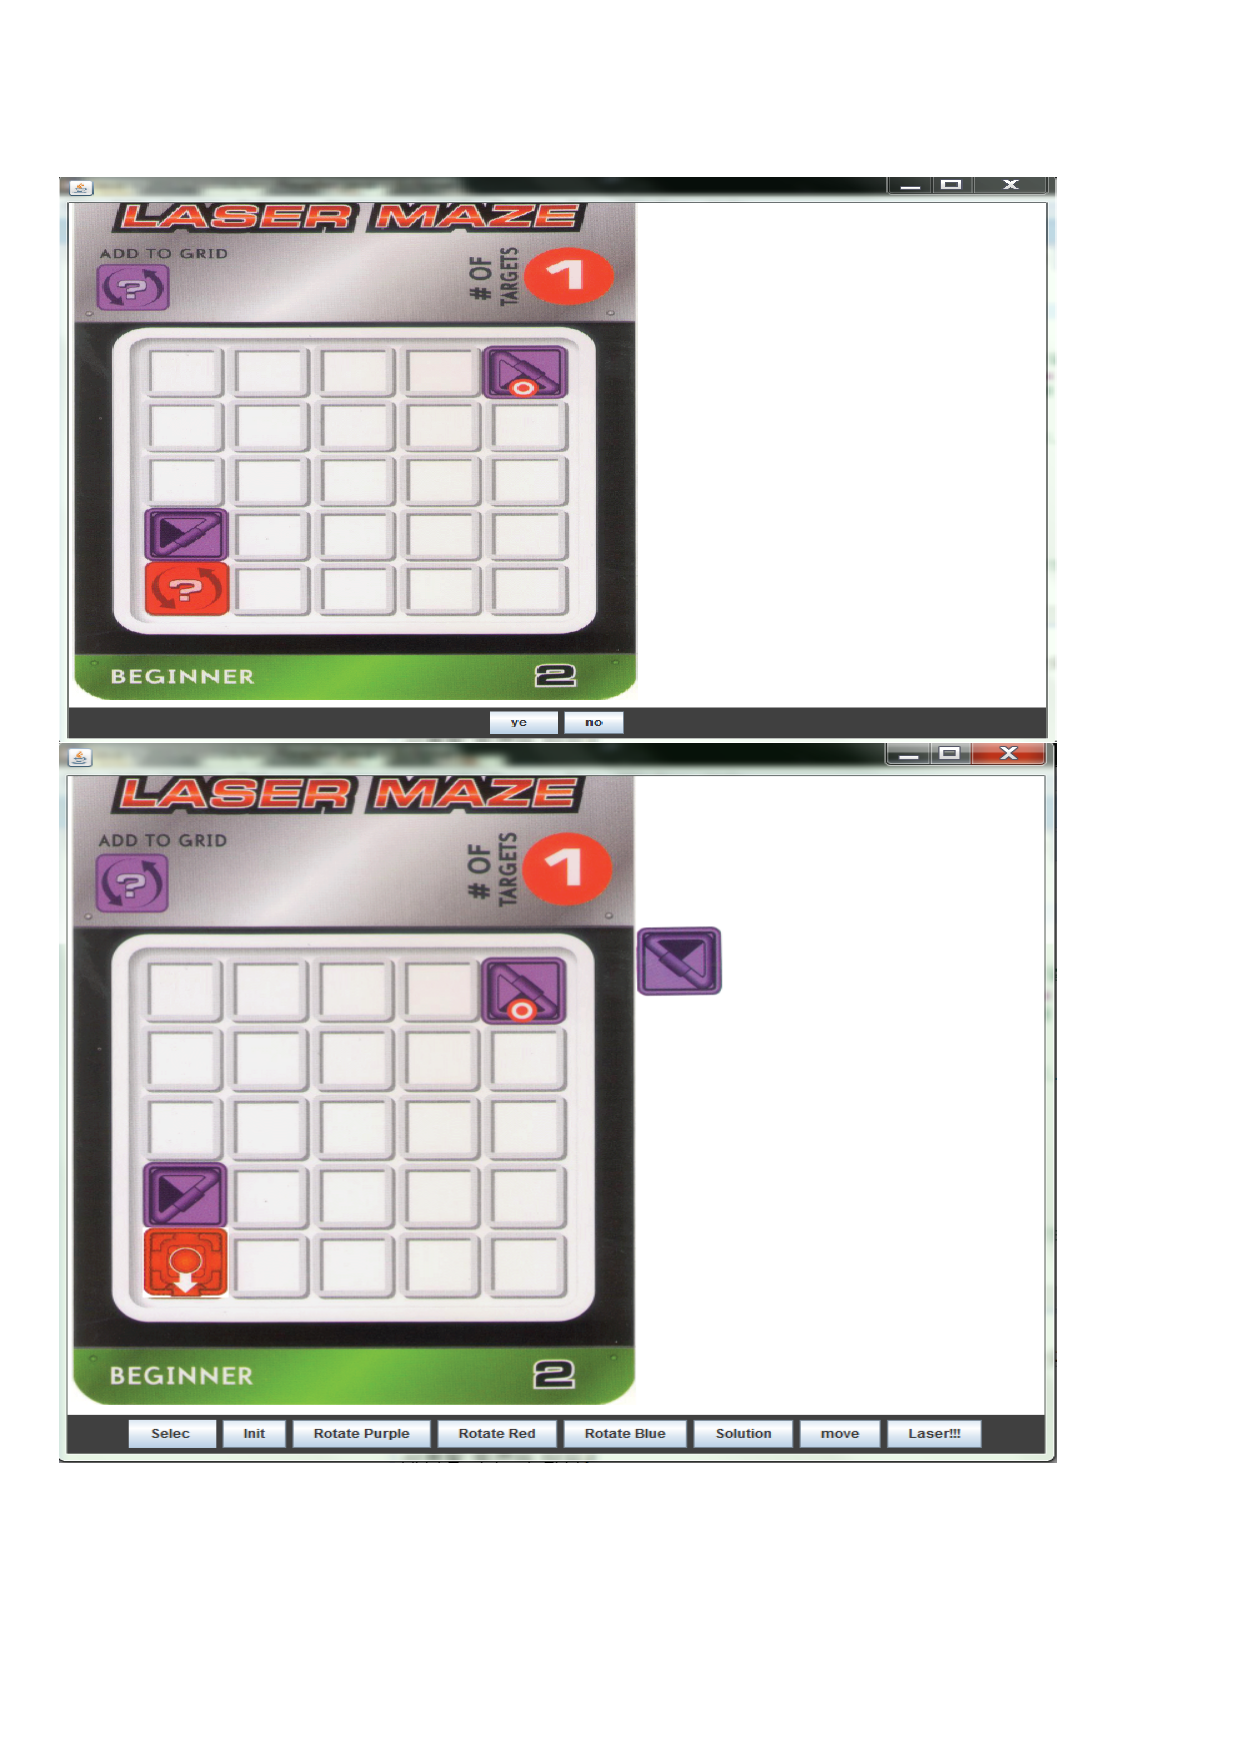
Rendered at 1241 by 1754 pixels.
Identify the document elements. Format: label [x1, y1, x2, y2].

picture [59, 177, 1057, 742]
picture [59, 743, 1057, 1463]
